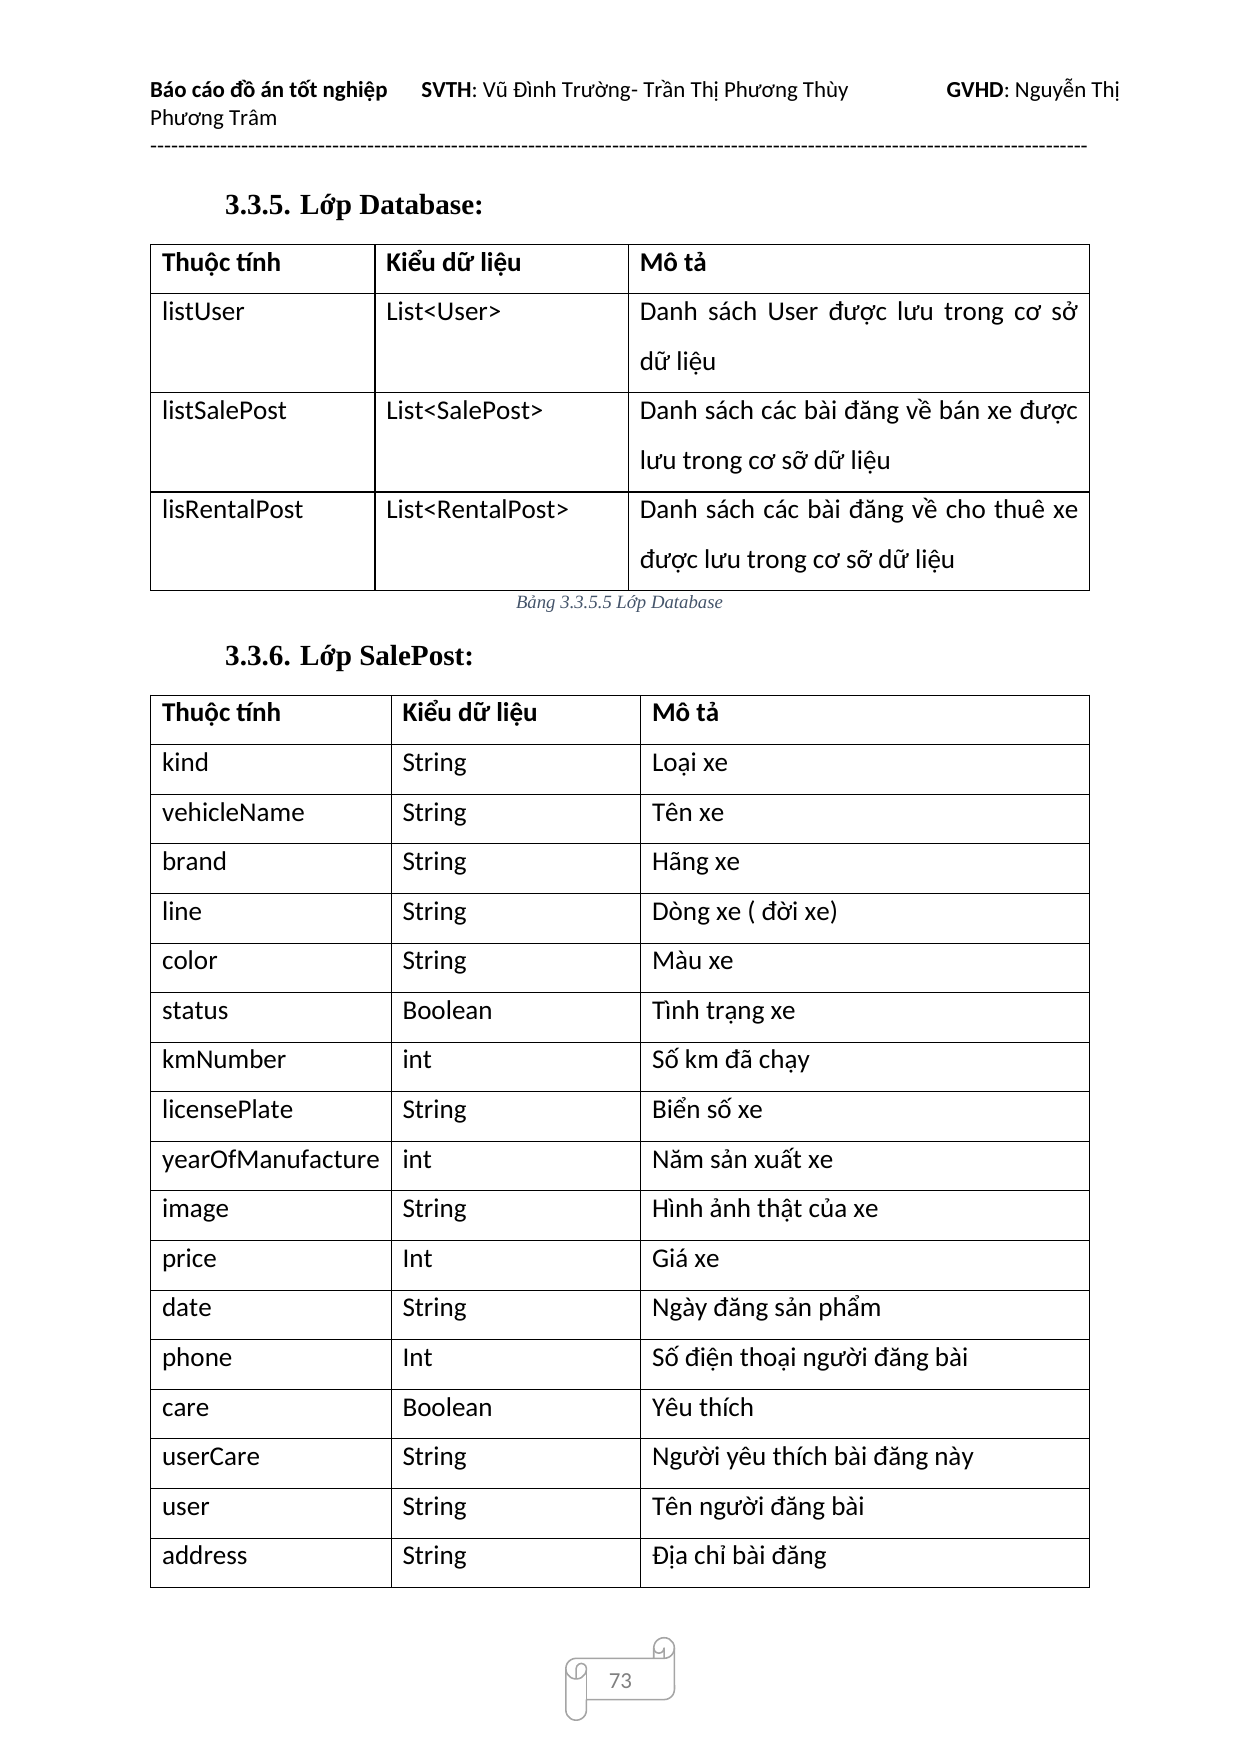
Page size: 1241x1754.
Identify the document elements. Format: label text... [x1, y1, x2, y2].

table_cell Yêu thích [641, 1390, 1089, 1438]
table_cell Số điện thoại người đăng bài [641, 1340, 1089, 1389]
table_cell listSalePost [151, 393, 374, 491]
table_cell String [392, 1291, 640, 1339]
table_cell String [392, 844, 640, 893]
table_header Thuộc tính [151, 696, 391, 744]
table_cell List<RentalPost> [376, 493, 628, 590]
table_cell Boolean [392, 1390, 640, 1438]
table_cell line [151, 894, 391, 942]
table_cell Địa chỉ bài đăng [641, 1539, 1089, 1587]
table_cell Dòng xe ( đời xe) [641, 894, 1089, 942]
table_cell String [392, 944, 640, 992]
table_cell String [392, 1439, 640, 1488]
table_cell Boolean [392, 993, 640, 1042]
table_cell String [392, 894, 640, 942]
table_cell price [151, 1241, 391, 1289]
table_cell phone [151, 1340, 391, 1389]
table_cell date [151, 1291, 391, 1339]
table_header Kiểu dữ liệu [376, 245, 628, 293]
table_cell yearOfManufacture [151, 1142, 391, 1190]
table_header Mô tả [641, 696, 1089, 744]
table_cell Danh sách các bài đăng về cho thuê xe được lưu trong cơ sỡ dữ liệu [629, 493, 1089, 590]
table_cell user [151, 1489, 391, 1537]
table_cell String [392, 1489, 640, 1537]
table_cell kmNumber [151, 1043, 391, 1091]
table_cell List<SalePost> [376, 393, 628, 491]
table_cell Giá xe [641, 1241, 1089, 1289]
table_cell status [151, 993, 391, 1042]
table_cell String [392, 745, 640, 794]
table_cell address [151, 1539, 391, 1587]
table_header Thuộc tính [151, 245, 374, 293]
subtitle Lớp SalePost: [225, 638, 1090, 672]
table_cell licensePlate [151, 1092, 391, 1141]
table_cell Hãng xe [641, 844, 1089, 893]
table_cell Tên xe [641, 795, 1089, 843]
table_cell kind [151, 745, 391, 794]
table_header Kiểu dữ liệu [392, 696, 640, 744]
table_cell Danh sách User được lưu trong cơ sở dữ liệu [629, 294, 1089, 392]
table_cell care [151, 1390, 391, 1438]
table_cell String [392, 1092, 640, 1141]
table_cell vehicleName [151, 795, 391, 843]
table_cell int [392, 1043, 640, 1091]
table_header Mô tả [629, 245, 1089, 293]
table_cell lisRentalPost [151, 493, 374, 590]
table_cell Số km đã chạy [641, 1043, 1089, 1091]
table_cell listUser [151, 294, 374, 392]
table_cell List<User> [376, 294, 628, 392]
subtitle Lớp Database: [225, 187, 1090, 221]
table_cell Int [392, 1241, 640, 1289]
table_cell Màu xe [641, 944, 1089, 992]
table_cell Biển số xe [641, 1092, 1089, 1141]
table_cell brand [151, 844, 391, 893]
table_cell Loại xe [641, 745, 1089, 794]
table_cell Ngày đăng sản phẩm [641, 1291, 1089, 1339]
table_cell int [392, 1142, 640, 1190]
table_cell Int [392, 1340, 640, 1389]
table_cell Danh sách các bài đăng về bán xe được lưu trong cơ sỡ dữ liệu [629, 393, 1089, 491]
table_cell Tên người đăng bài [641, 1489, 1089, 1537]
table_cell color [151, 944, 391, 992]
table_cell Hình ảnh thật của xe [641, 1191, 1089, 1240]
table_cell Tình trạng xe [641, 993, 1089, 1042]
table_cell String [392, 1539, 640, 1587]
table_cell userCare [151, 1439, 391, 1488]
table_cell Năm sản xuất xe [641, 1142, 1089, 1190]
table_cell image [151, 1191, 391, 1240]
table_cell String [392, 795, 640, 843]
table_cell Người yêu thích bài đăng này [641, 1439, 1089, 1488]
table_cell String [392, 1191, 640, 1240]
